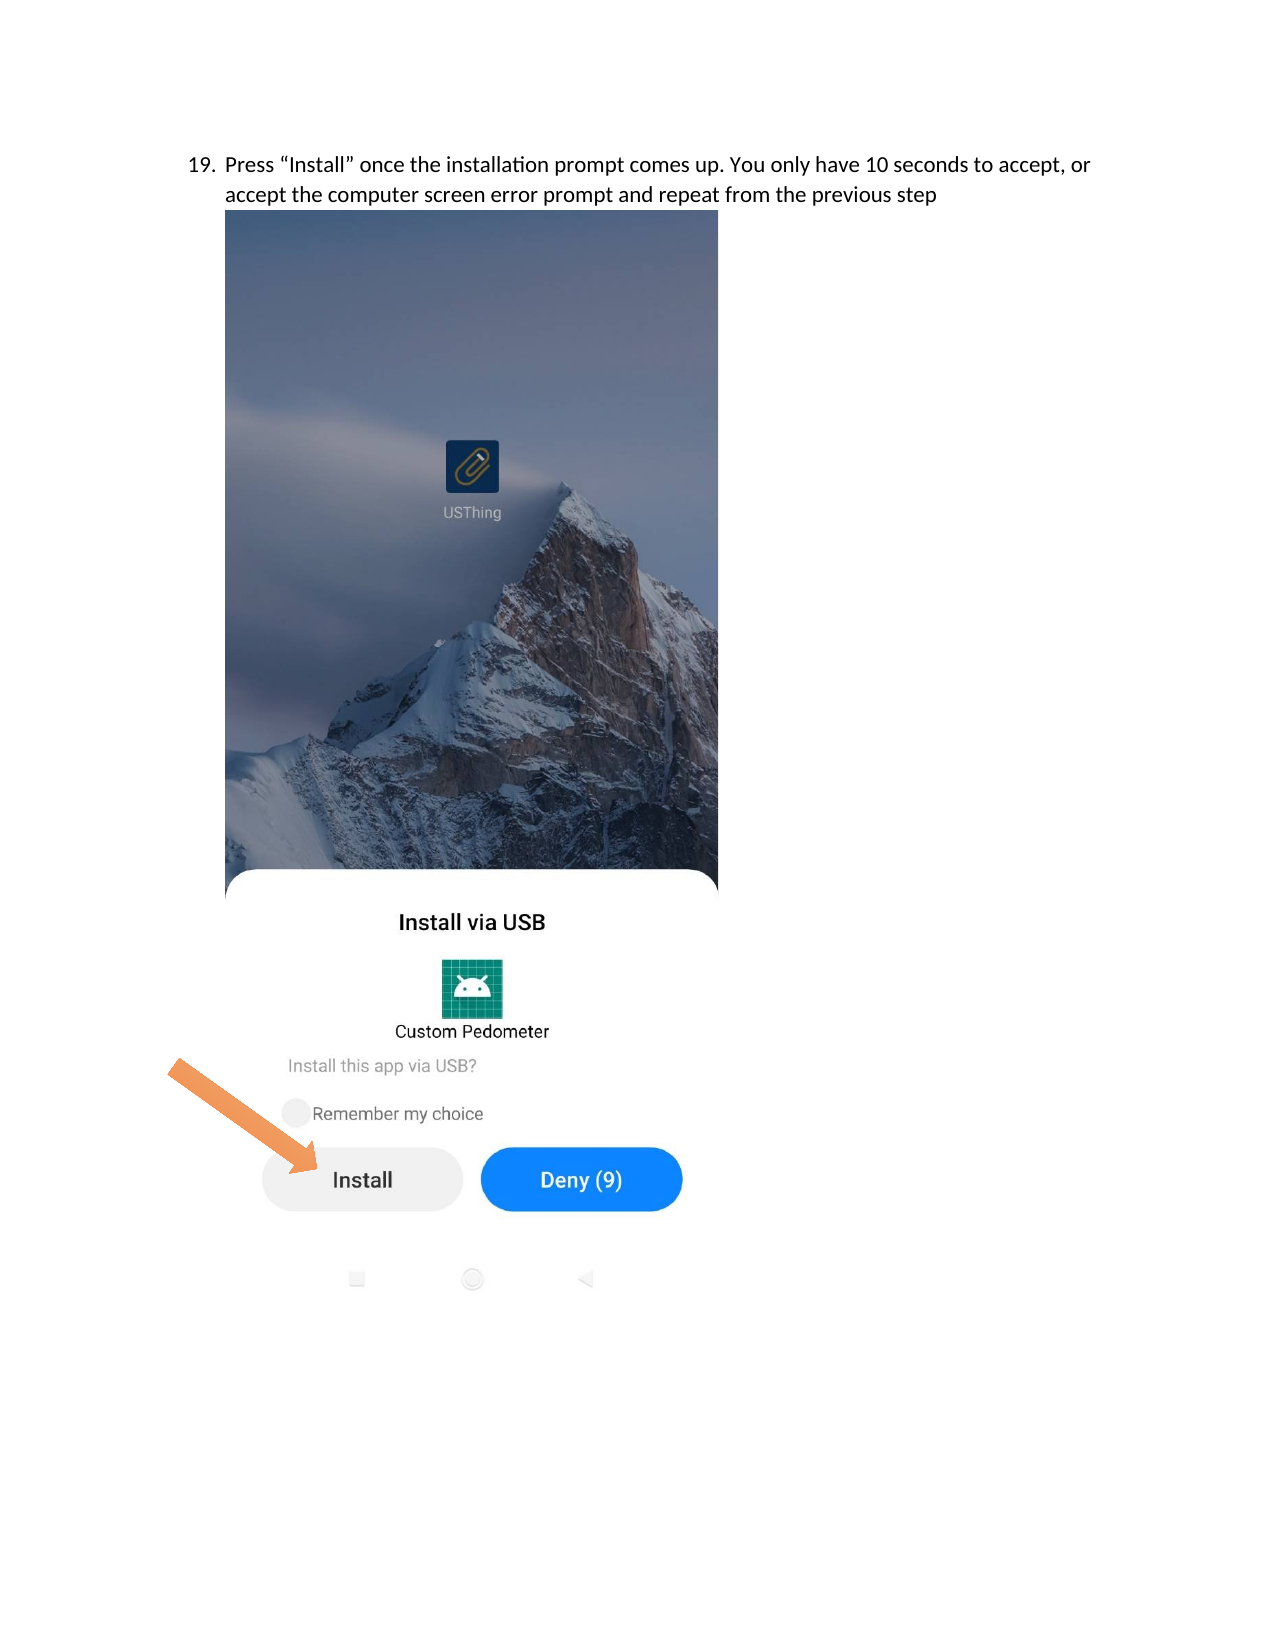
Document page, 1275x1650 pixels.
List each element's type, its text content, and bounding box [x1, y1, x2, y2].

picture [225, 210, 719, 1307]
